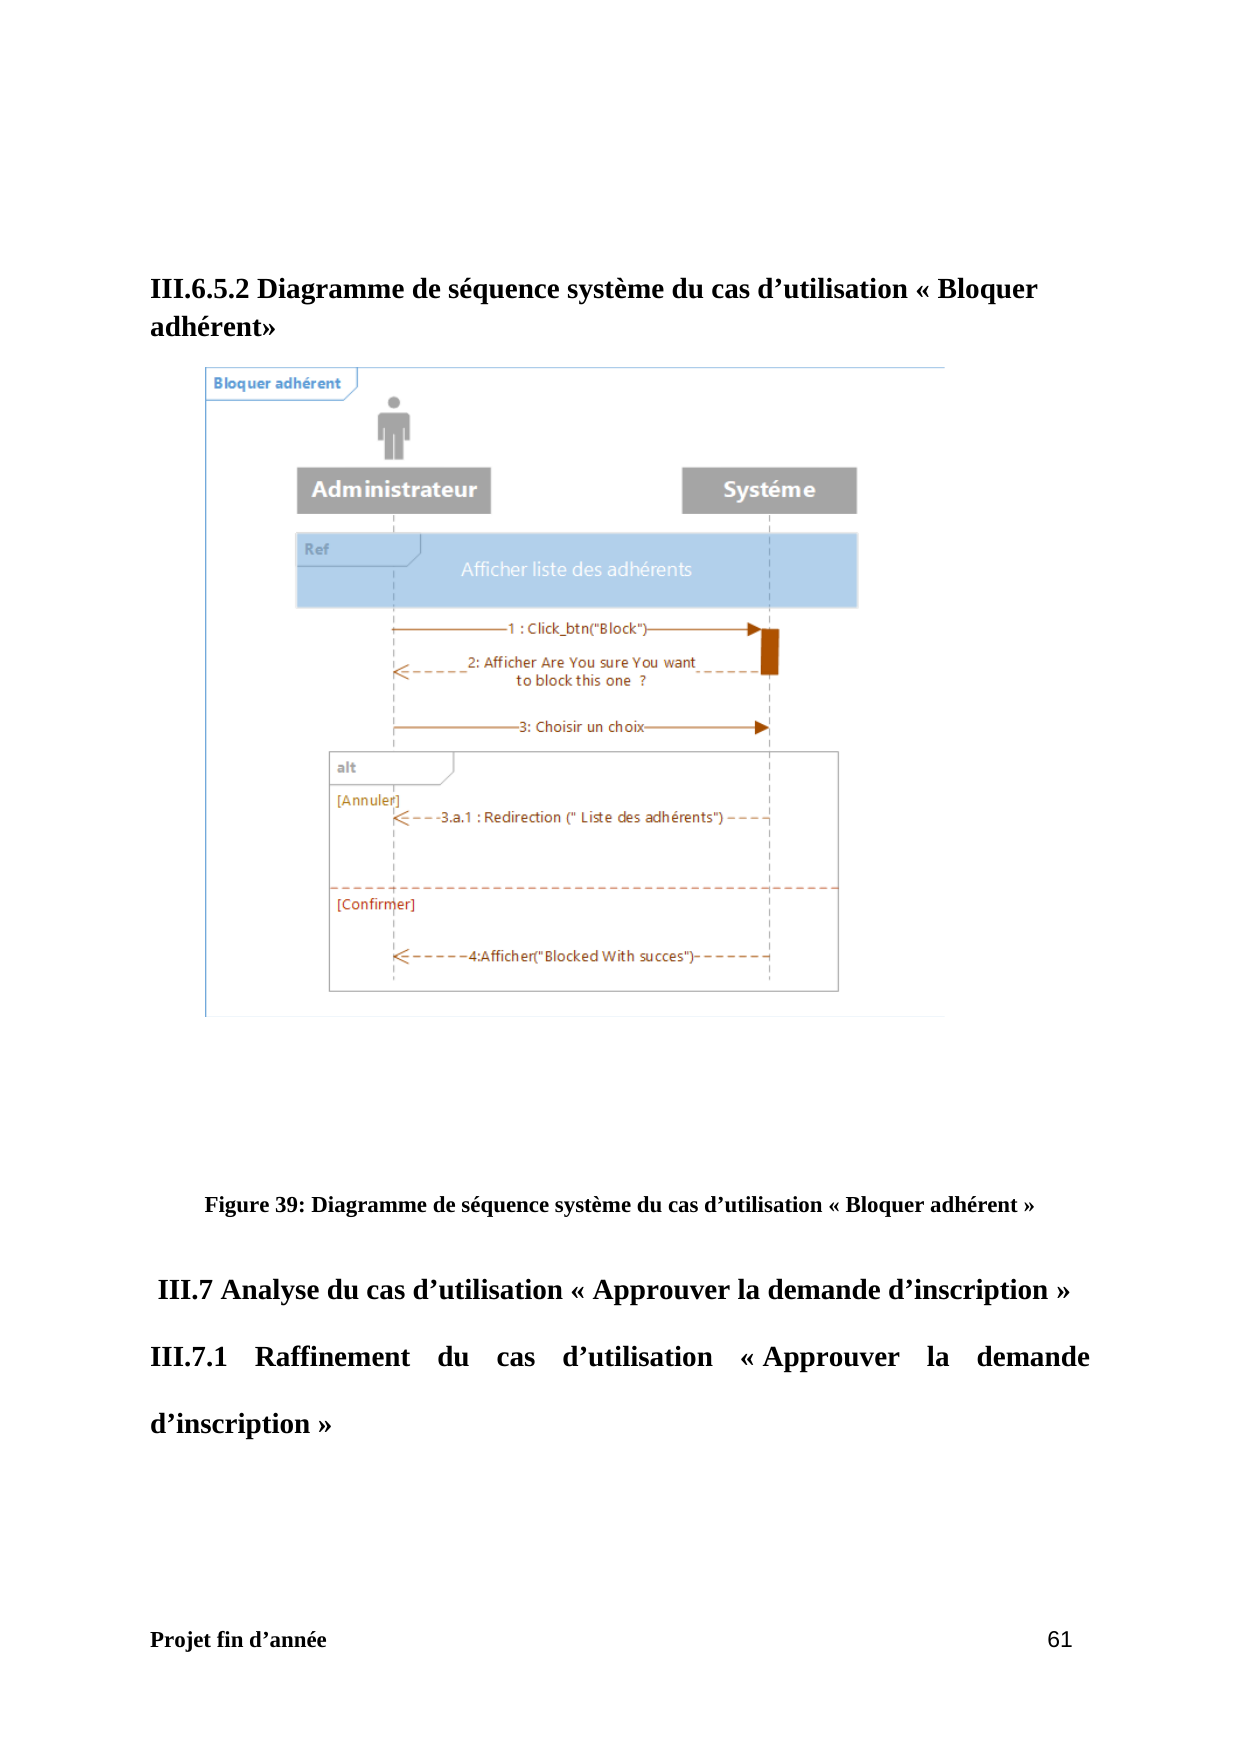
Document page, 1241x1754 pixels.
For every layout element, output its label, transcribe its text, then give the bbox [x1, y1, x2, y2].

picture [204, 367, 945, 1017]
text Figure 39: Diagramme de séquence système du cas d’utilisation « Bloquer adhérent » [150, 1191, 1090, 1218]
subtitle III.7.1 Raffinement du cas d’utilisation « Approuver la demande d’inscription » [150, 1339, 1090, 1440]
subtitle III.7 Analyse du cas d’utilisation « Approuver la demande d’inscription » [150, 1272, 1090, 1306]
subtitle III.6.5.2 Diagramme de séquence système du cas d’utilisation « Bloquer adhérent» [150, 271, 1090, 343]
